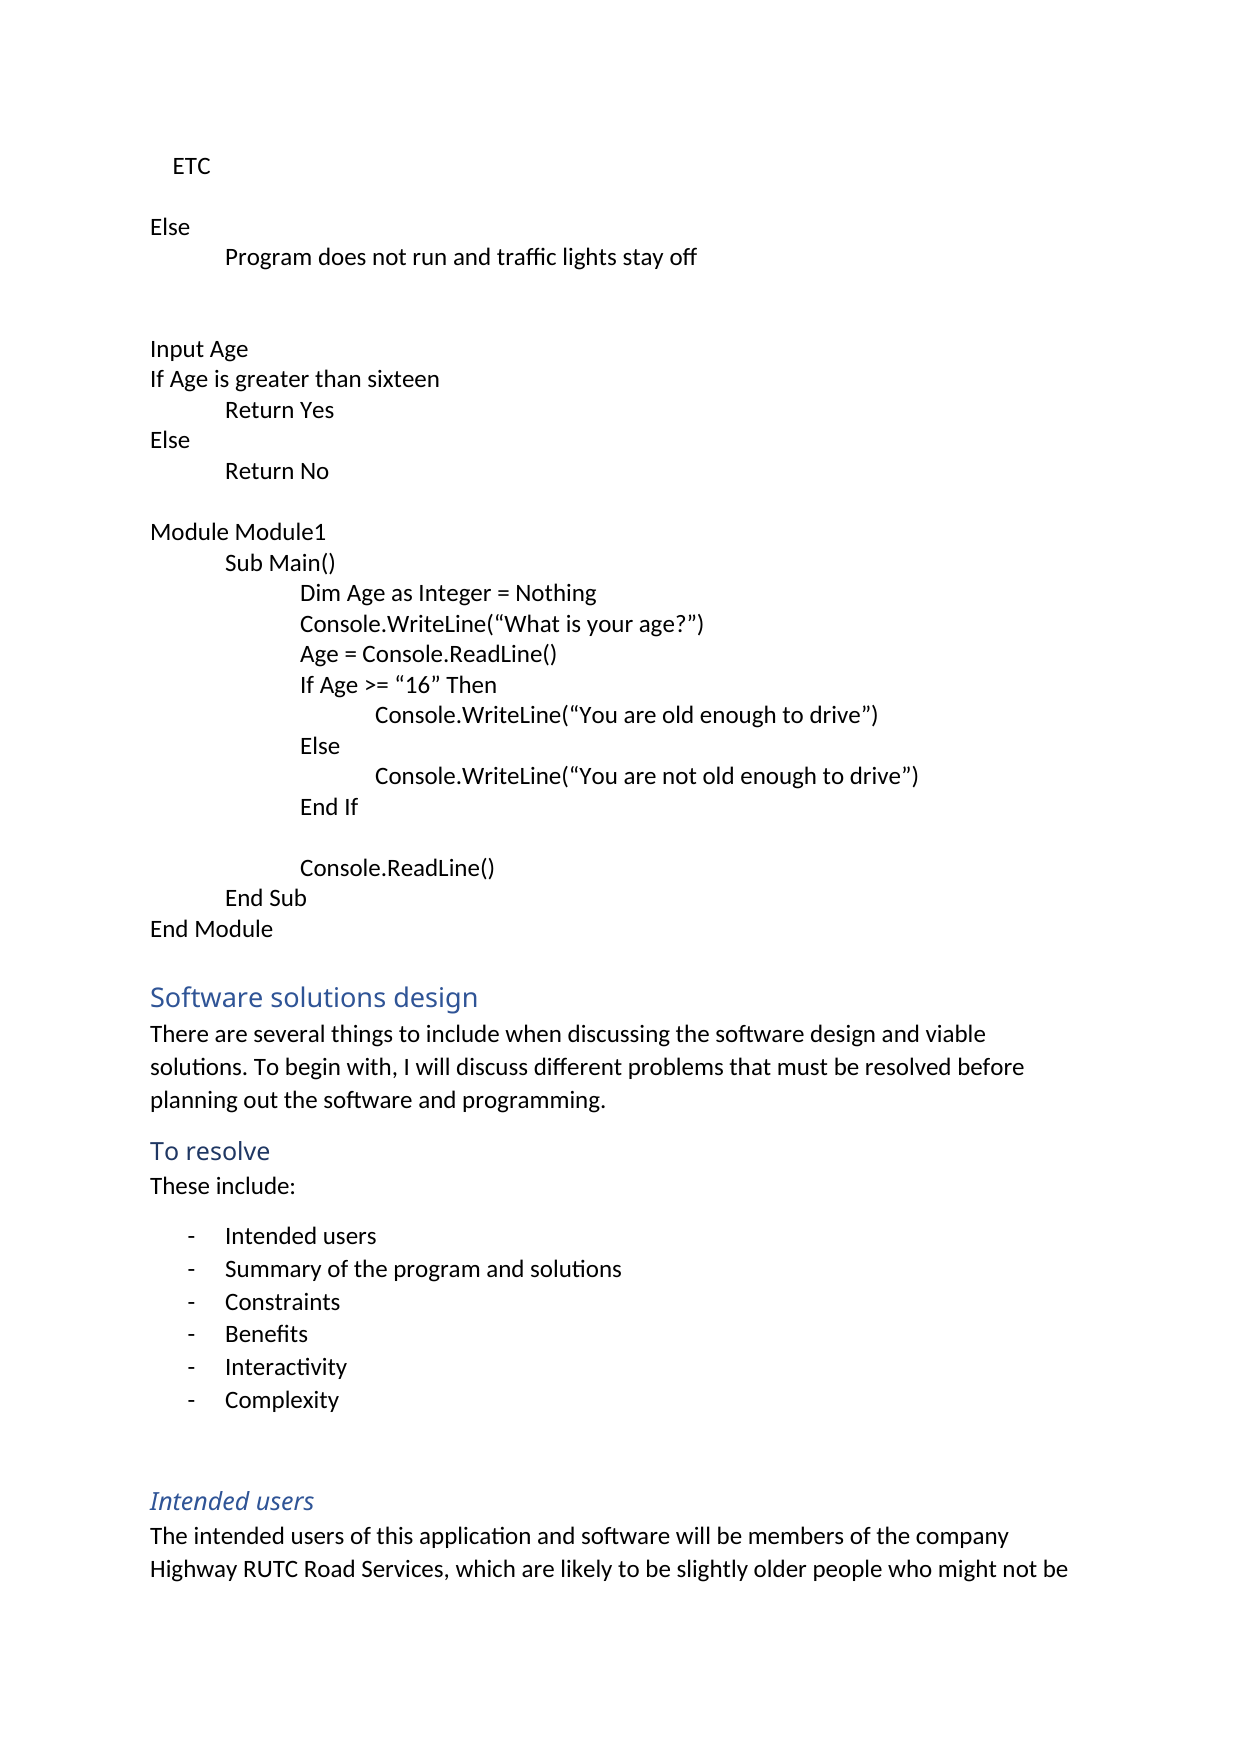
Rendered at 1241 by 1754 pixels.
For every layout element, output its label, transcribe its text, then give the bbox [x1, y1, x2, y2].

list Benefits [187, 1318, 1090, 1349]
text End Module [150, 913, 1090, 943]
list Intended users [187, 1220, 1090, 1250]
list Summary of the program and solutions [187, 1253, 1090, 1283]
text Console.WriteLine(“You are not old enough to drive”) [225, 760, 1090, 791]
subtitle To resolve [150, 1133, 1090, 1167]
text Return No [150, 455, 1090, 486]
text ETC [150, 150, 1090, 181]
text Dim Age as Integer = Nothing [150, 577, 1090, 608]
text Else [225, 730, 1090, 760]
subtitle Intended users [150, 1483, 1090, 1518]
text End Sub [150, 882, 1090, 913]
text End If [225, 791, 1090, 821]
text These include: [150, 1170, 1090, 1201]
text Console.ReadLine() [225, 852, 1090, 882]
list Constraints [187, 1286, 1090, 1316]
text Console.WriteLine(“What is your age?”) [225, 608, 1090, 638]
text If Age >= “16” Then [225, 669, 1090, 699]
text Program does not run and traffic lights stay off [150, 242, 1090, 272]
text Console.WriteLine(“You are old enough to drive”) [225, 699, 1090, 730]
text Module Module1 [150, 516, 1090, 547]
text Sub Main() [150, 547, 1090, 577]
text Else [150, 211, 1090, 242]
list Interactivity [187, 1351, 1090, 1382]
subtitle Software solutions design [150, 978, 1090, 1015]
text Else [150, 425, 1090, 455]
text There are several things to include when discussing the software design and viable solutions. To begin with, I will discuss different problems that must be resolved before planning out the software and programming. [150, 1018, 1090, 1114]
text Age = Console.ReadLine() [225, 638, 1090, 669]
text If Age is greater than sixteen [150, 364, 1090, 394]
list Complexity [187, 1384, 1090, 1415]
text Input Age [150, 333, 1090, 364]
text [150, 1520, 1090, 1584]
text Return Yes [150, 394, 1090, 425]
